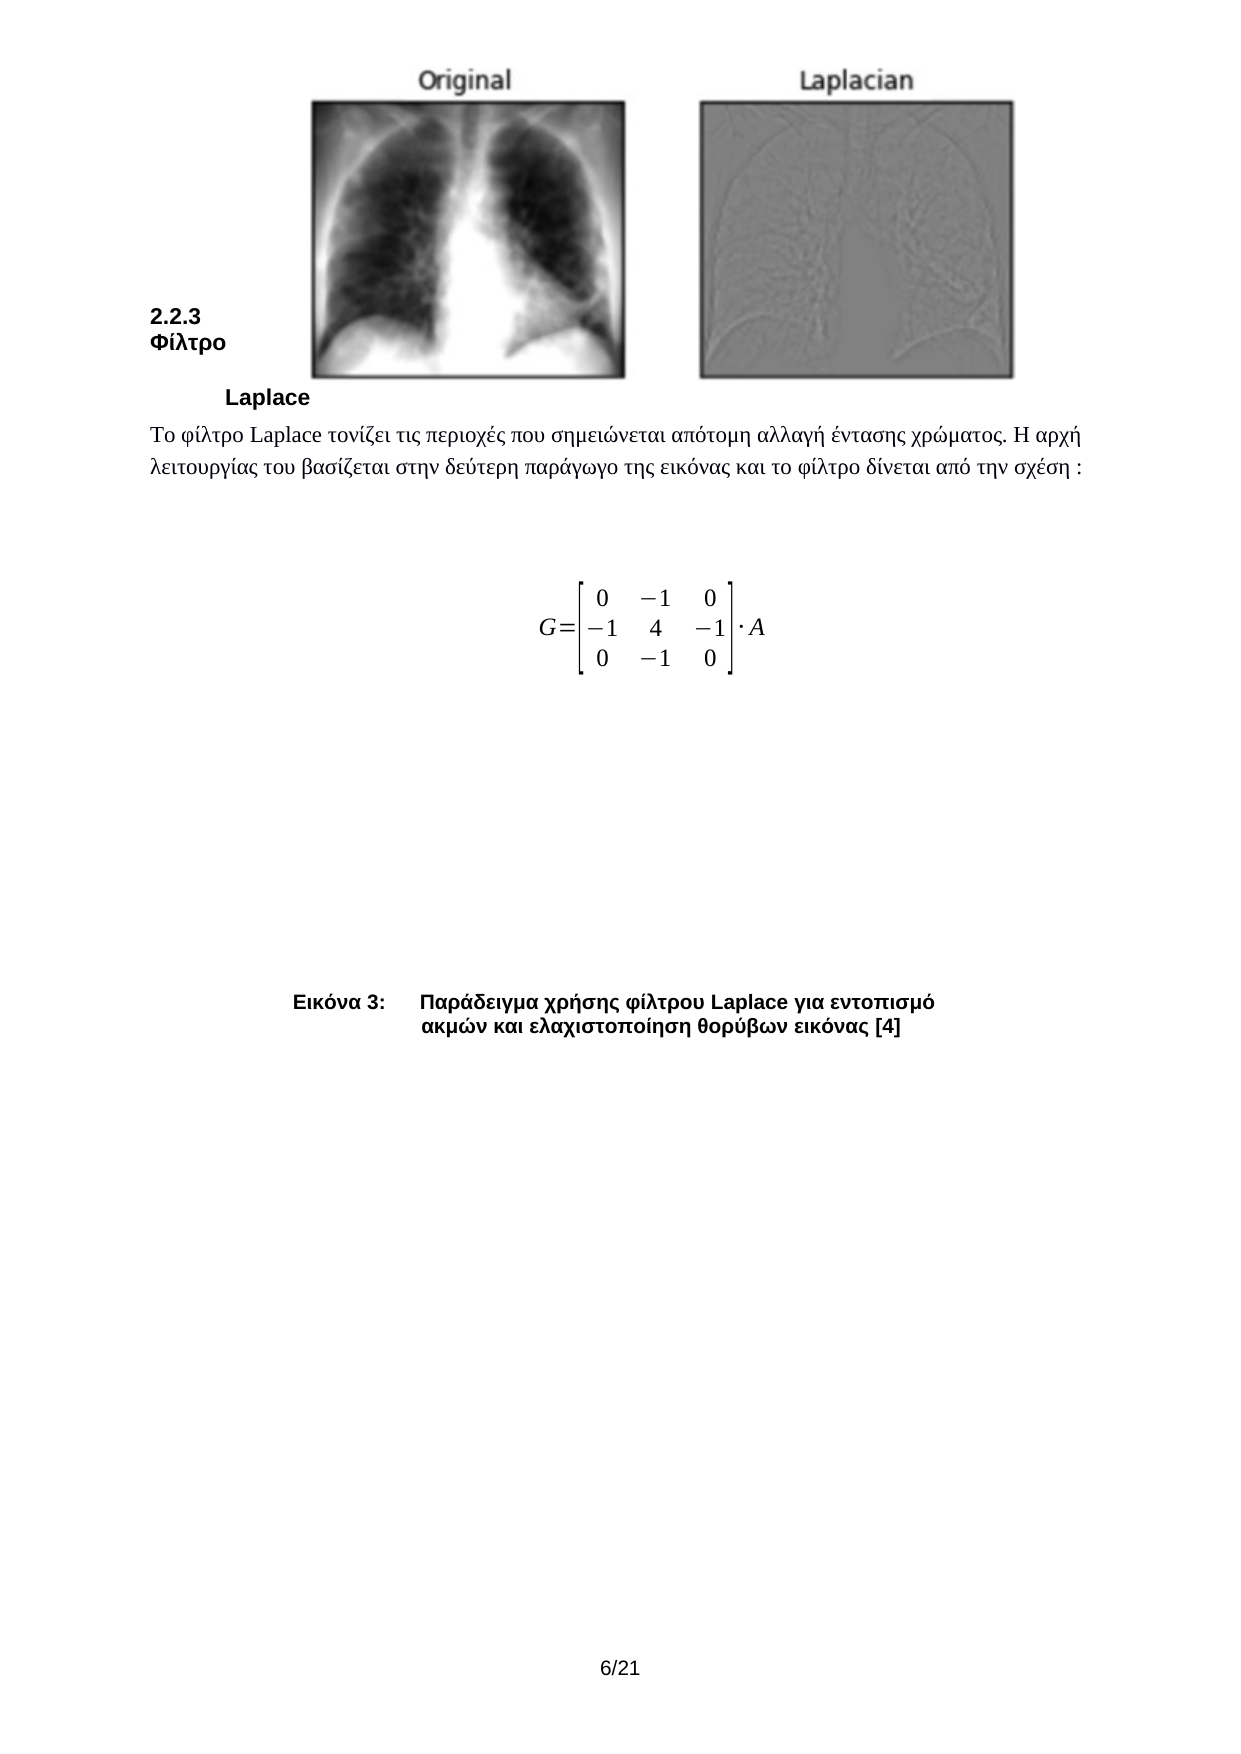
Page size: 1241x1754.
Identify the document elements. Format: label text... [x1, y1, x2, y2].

text Το φίλτρο Laplace τονίζει τις περιοχές που σημειώνεται απότομη αλλαγή έντασης χρώματος. Η αρχή λειτουργίας του βασίζεται στην δεύτερη παράγωγο της εικόνας και το φίλτρο δίνεται από την σχέση : [150, 421, 1090, 479]
picture [309, 67, 1016, 385]
subtitle Φίλτρο Laplace [150, 303, 1090, 411]
